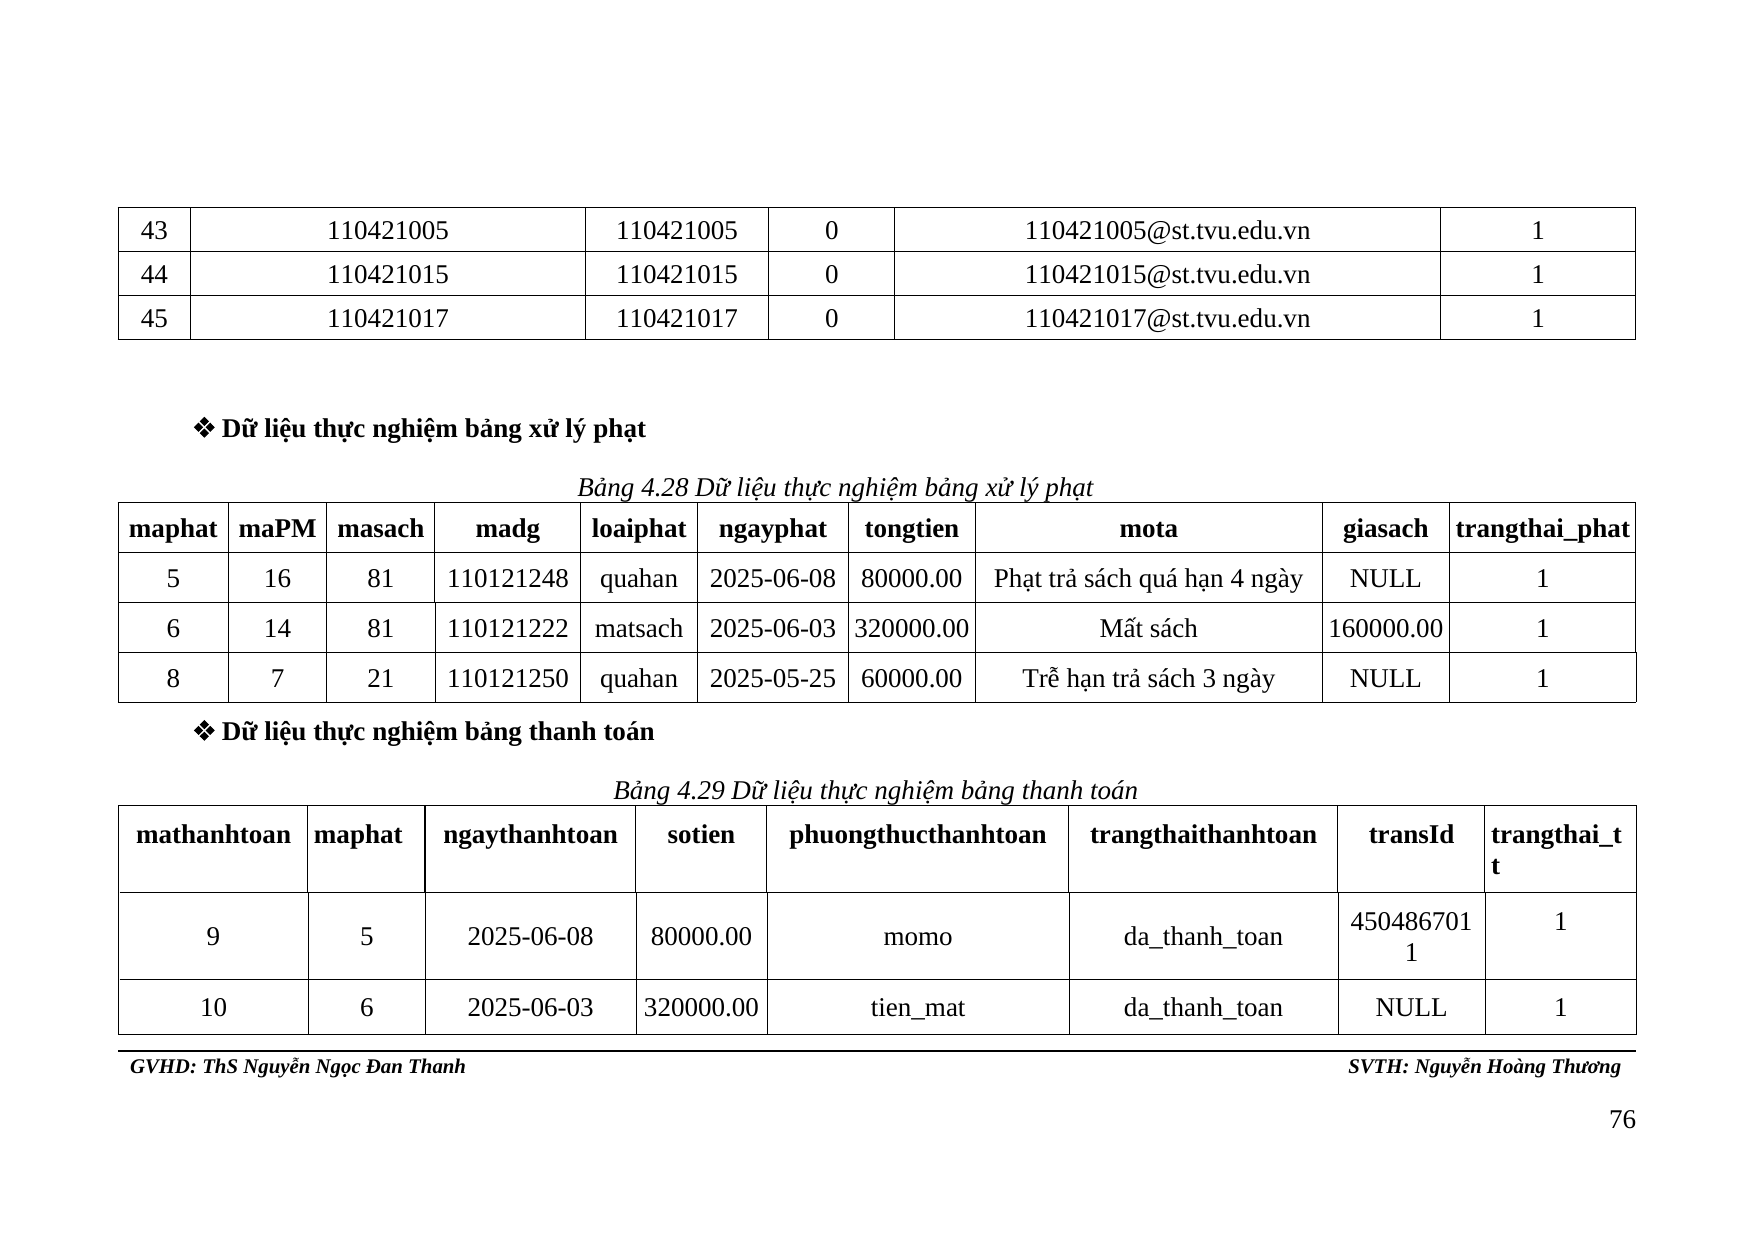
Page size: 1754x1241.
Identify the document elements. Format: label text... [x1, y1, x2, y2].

table_cell 2025-06-08 [426, 893, 636, 979]
table_cell da_thanh_toan [1070, 893, 1338, 979]
table_header masach [327, 503, 434, 552]
table_cell 7 [229, 653, 326, 702]
table_cell 110121222 [436, 603, 580, 652]
table_header sotien [636, 806, 766, 892]
table_cell NULL [1339, 980, 1485, 1034]
table_cell 110421015 [586, 252, 768, 295]
table_cell tien_mat [768, 980, 1069, 1034]
table_cell Phạt trả sách quá hạn 4 ngày [976, 553, 1322, 602]
table_cell 8 [119, 653, 228, 702]
table_cell 44 [119, 252, 190, 295]
table_cell 110421015@st.tvu.edu.vn [895, 252, 1440, 295]
table_cell 6 [309, 980, 425, 1034]
table_cell matsach [581, 603, 697, 652]
table_header tongtien [849, 503, 975, 552]
table_header mota [976, 503, 1322, 552]
table_cell 2025-06-03 [426, 980, 636, 1034]
table_cell 45 [119, 296, 190, 339]
table_cell 1 [1441, 252, 1635, 295]
table_header transId [1338, 806, 1484, 892]
table_cell 320000.00 [849, 603, 975, 652]
table_cell quahan [581, 553, 697, 602]
list Dữ liệu thực nghiệm bảng thanh toán [192, 715, 1636, 746]
table_cell 14 [229, 603, 326, 652]
table_header mathanhtoan [119, 806, 307, 892]
table_cell 60000.00 [849, 653, 975, 702]
table_cell 110421005@st.tvu.edu.vn [895, 208, 1440, 251]
table_cell 81 [327, 603, 435, 652]
table_cell 4504867011 [1339, 893, 1485, 979]
table_cell 110121248 [435, 553, 580, 602]
table_cell 6 [119, 603, 228, 652]
table_cell 81 [327, 553, 434, 602]
table_cell 1 [1450, 553, 1635, 602]
table_cell Mất sách [976, 603, 1322, 652]
table_cell Trễ hạn trả sách 3 ngày [976, 653, 1322, 702]
table_cell 110421017 [191, 296, 585, 339]
table_header trangthai_tt [1485, 806, 1636, 892]
table_cell 110421005 [586, 208, 768, 251]
table_cell 43 [119, 208, 190, 251]
table_header trangthai_phat [1450, 503, 1635, 552]
table_cell 320000.00 [637, 980, 767, 1034]
table_cell 5 [309, 893, 425, 979]
table_cell 1 [1450, 653, 1636, 702]
table_header maphat [119, 503, 228, 552]
list Dữ liệu thực nghiệm bảng xử lý phạt [192, 412, 1636, 443]
table_cell 10 [119, 980, 308, 1034]
table_cell 110121250 [436, 653, 580, 702]
table_cell 0 [769, 208, 894, 251]
table_header loaiphat [581, 503, 697, 552]
table_cell da_thanh_toan [1070, 980, 1338, 1034]
table_cell 1 [1450, 603, 1635, 652]
table_cell 9 [119, 893, 308, 979]
table_cell 1 [1441, 296, 1635, 339]
table_cell 110421015 [191, 252, 585, 295]
table_header maphat [308, 806, 424, 892]
table_cell 0 [769, 252, 894, 295]
table_header ngayphat [698, 503, 848, 552]
table_cell 1 [1486, 893, 1636, 979]
table_cell quahan [581, 653, 697, 702]
table_cell NULL [1323, 553, 1449, 602]
table_header trangthaithanhtoan [1069, 806, 1337, 892]
table_cell 110421017 [586, 296, 768, 339]
table_cell 1 [1441, 208, 1635, 251]
table_cell 21 [327, 653, 435, 702]
table_header ngaythanhtoan [426, 806, 635, 892]
table_cell 5 [119, 553, 228, 602]
table_header phuongthucthanhtoan [767, 806, 1068, 892]
table_cell NULL [1323, 653, 1449, 702]
table_header madg [435, 503, 580, 552]
table_cell 0 [769, 296, 894, 339]
table_cell 110421017@st.tvu.edu.vn [895, 296, 1440, 339]
table_cell 2025-05-25 [698, 653, 848, 702]
table_cell 2025-06-03 [698, 603, 848, 652]
table_cell 80000.00 [849, 553, 975, 602]
table_cell 80000.00 [637, 893, 767, 979]
table_cell momo [768, 893, 1069, 979]
table_cell 110421005 [191, 208, 585, 251]
table_cell 160000.00 [1323, 603, 1449, 652]
table_cell 16 [229, 553, 326, 602]
table_cell 1 [1486, 980, 1636, 1034]
table_cell 2025-06-08 [698, 553, 848, 602]
table_header giasach [1323, 503, 1449, 552]
table_header maPM [229, 503, 326, 552]
